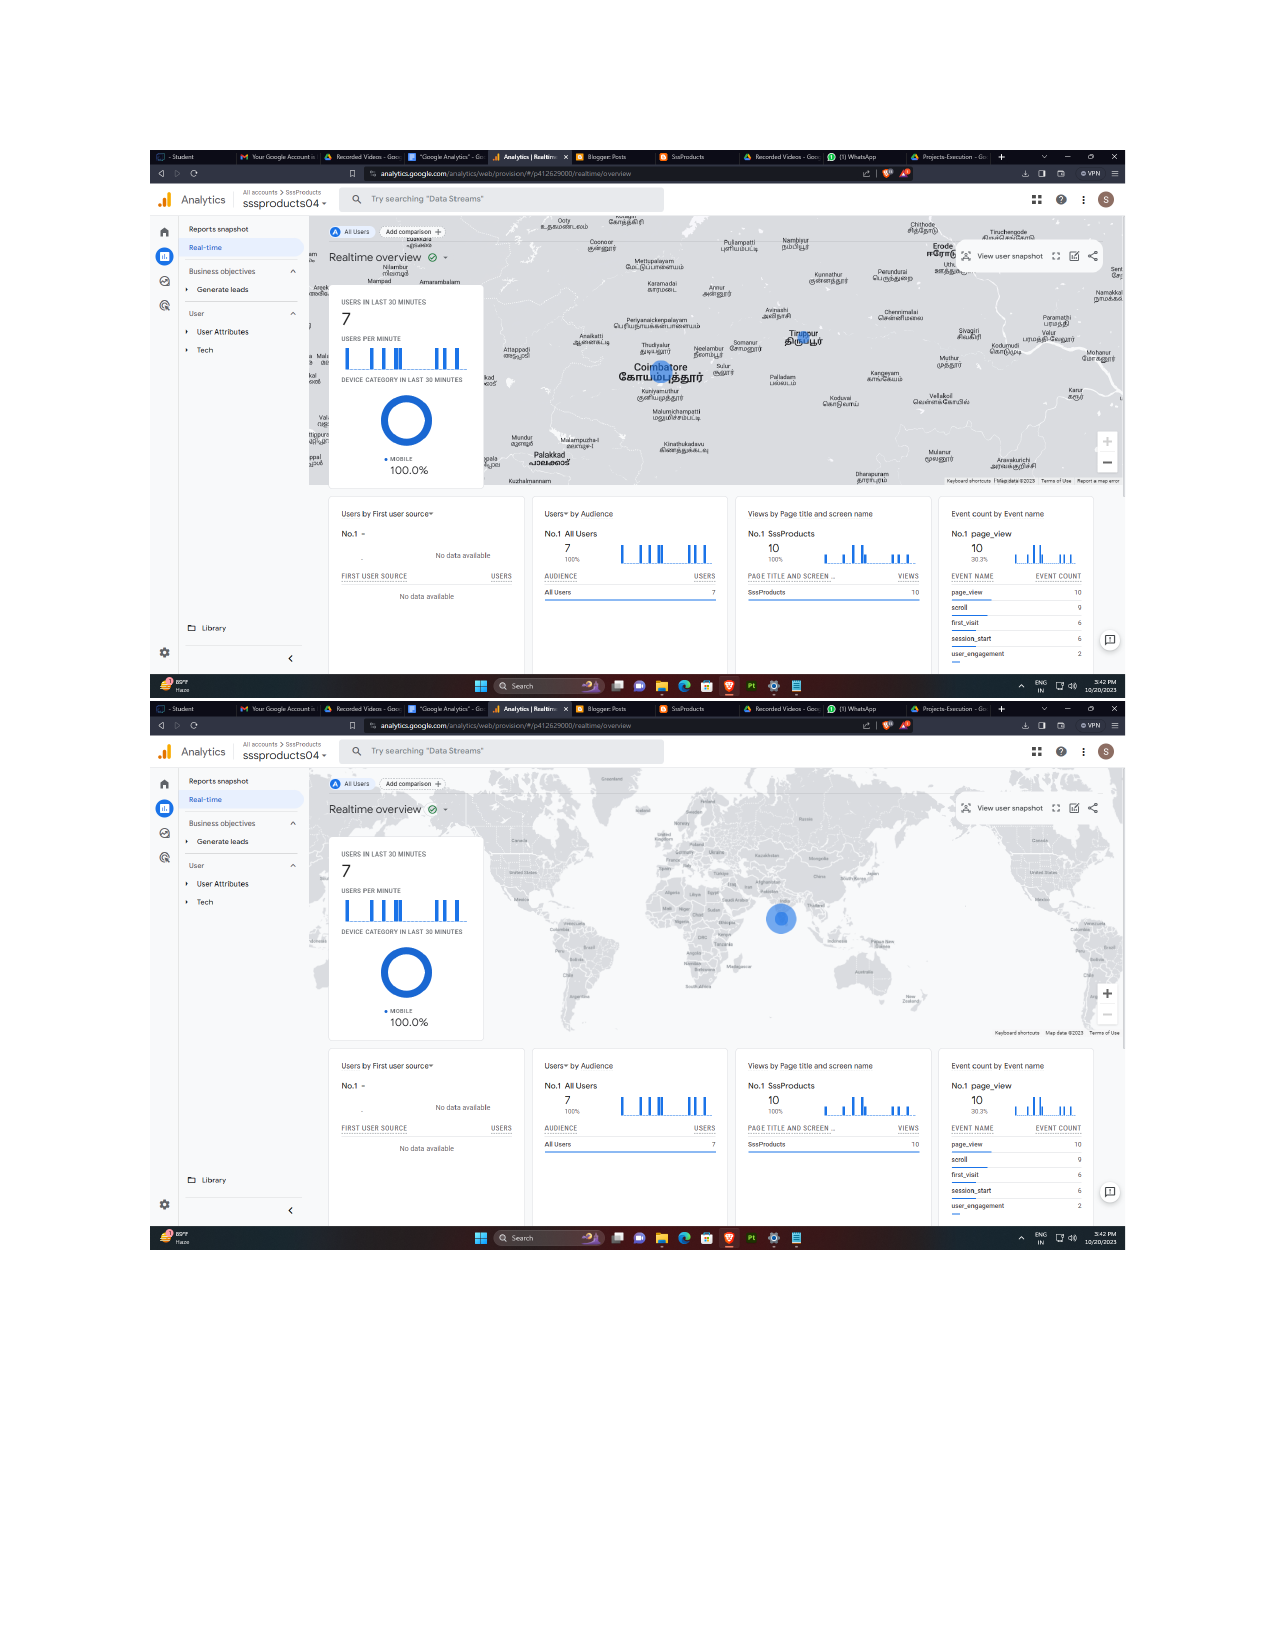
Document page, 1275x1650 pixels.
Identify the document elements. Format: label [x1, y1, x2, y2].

picture [150, 701, 1125, 1250]
picture [150, 150, 1125, 698]
